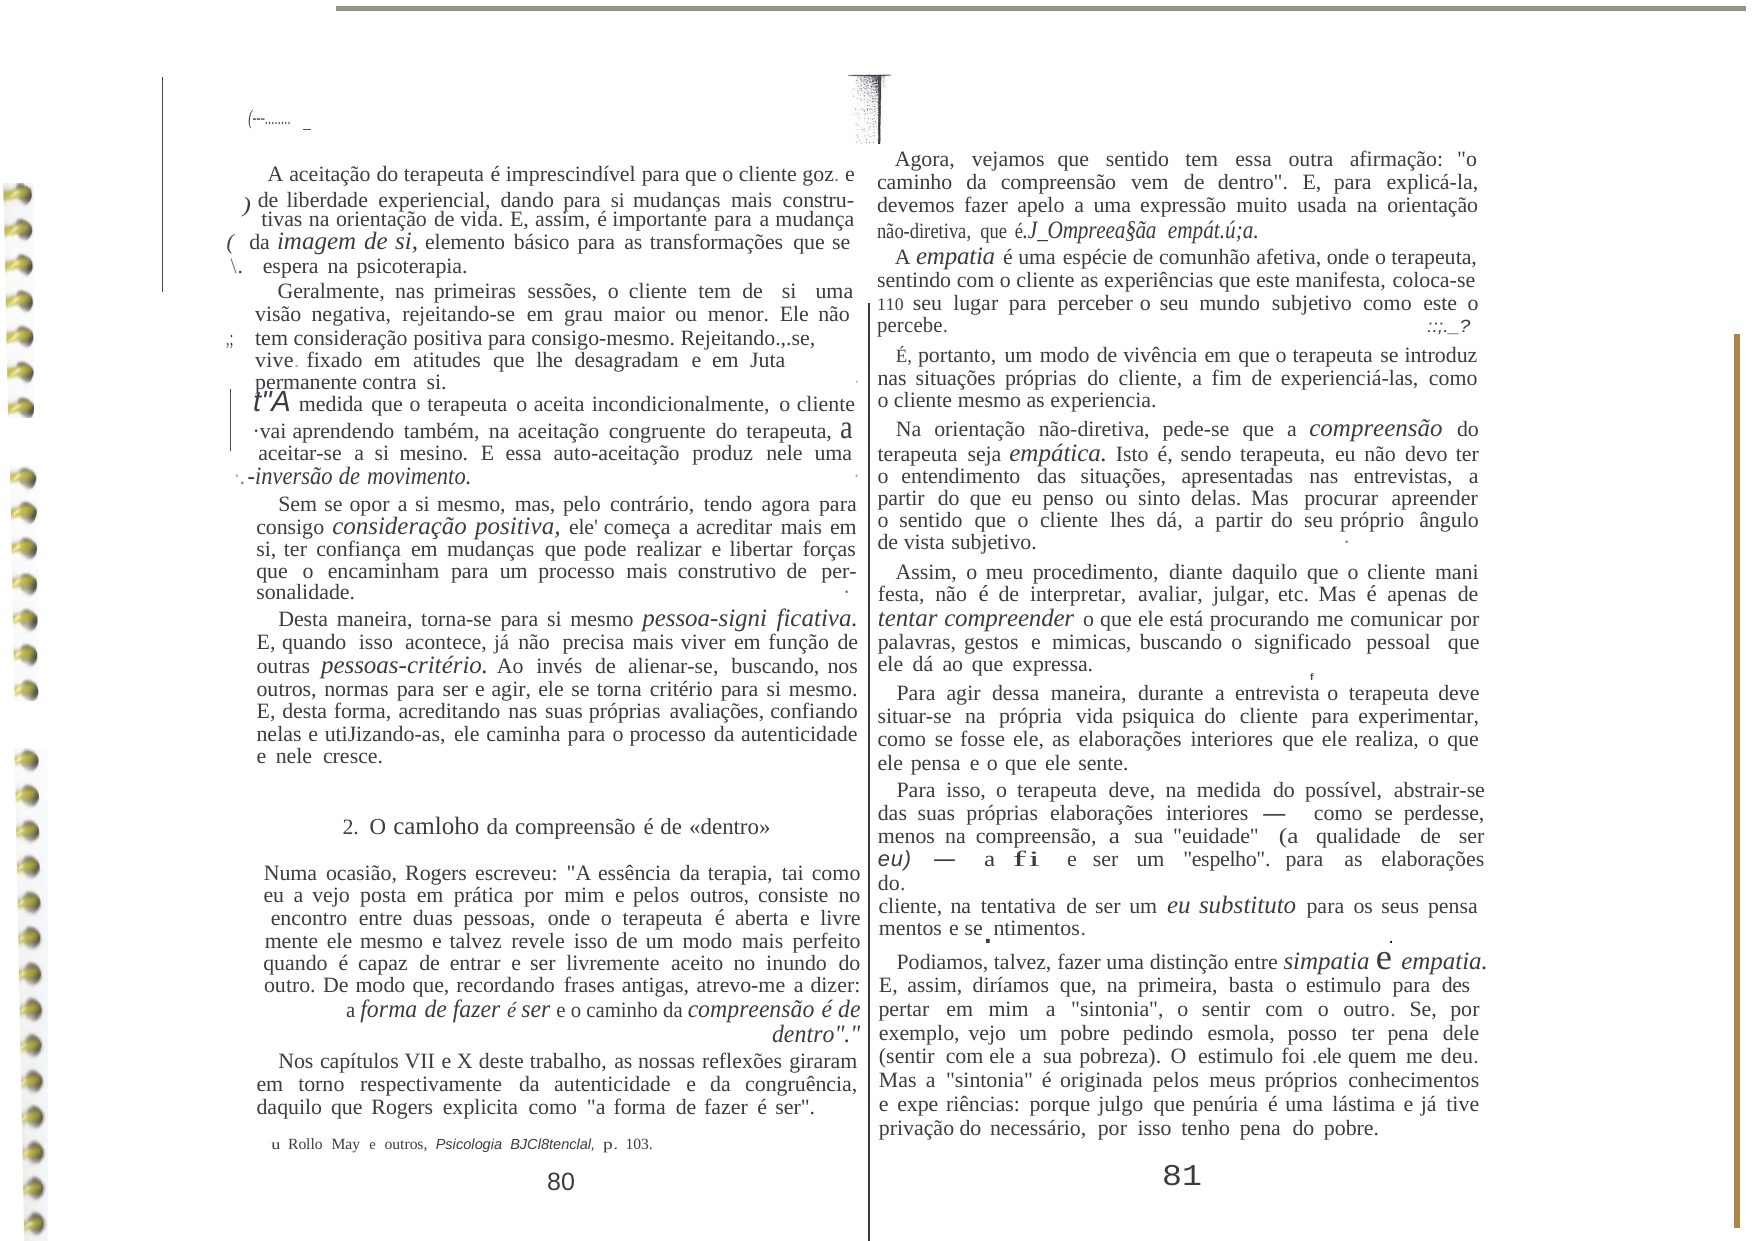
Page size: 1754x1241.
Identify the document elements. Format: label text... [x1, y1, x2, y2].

text aceitar-se a si mesino. E essa auto-aceitação produz nele uma [250, 445, 859, 464]
list O camloho da compreensão é de «dentro» [342, 811, 860, 840]
text Podiamos, talvez, fazer uma distinção entre simpatia e empatia. [879, 952, 1752, 974]
text Numa ocasião, Rogers escreveu: "A essência da terapia, tai como eu a vejo posta em prática por mim e pelos outros, consiste no encontro entre duas pessoas, onde o terapeuta é aberta e livre­ mente ele mesmo e talvez revele isso de um modo mais perfeito quando é capaz de entrar e ser livremente aceito no inundo do outro. De modo que, recordando frases antigas, atrevo-me a dizer: a forma de fazer é ser e o caminho da compreensão é de dentro"." [256, 863, 860, 1048]
text ·vai aprendendo também, na aceitação congruente do terapeuta, a [250, 416, 854, 445]
text Geralmente, nas primeiras sessões, o cliente tem de si uma visão negativa, rejeitando-se em grau maior ou menor. Ele não [255, 280, 854, 326]
picture [3, 183, 34, 418]
text Nos capítulos VII e X deste trabalho, as nossas reflexões giraram em torno respectivamente da autenticidade e da congruência, daquilo que Rogers explicita como "a forma de fazer é ser". [256, 1051, 857, 1119]
picture [8, 466, 39, 701]
text 81 [873, 1160, 1491, 1194]
text A empatia é uma espécie de comunhão afetiva, onde o terapeuta, sentindo com o cliente as experiências que este manifesta, coloca-se [877, 244, 1477, 292]
text Sem se opor a si mesmo, mas, pelo contrário, tendo agora para consigo consideração positiva, ele' começa a acreditar mais em si, ter confiança em mudanças que pode realizar e libertar forças que o encaminham para um processo mais construtivo de per- sonalidade. · [256, 494, 857, 604]
text Para agir dessa maneira, durante a entrevista o terapeuta deve situar-se na própria vida psiquica do cliente para experimentar, como se fosse ele, as elaborações interiores que ele realiza, o que ele pensa e o que ele sente. [877, 682, 1479, 775]
text Para isso, o terapeuta deve, na medida do possível, abstrair-se das suas próprias elaborações interiores - como se perdesse, menos na compreensão, a sua "euidade" (a qualidade de ser eu) - a fi e ser um "espelho". para as elaborações do. [878, 779, 1485, 895]
text 110 seu lugar para perceber o seu mundo subjetivo como este o percebe. ::;._? [877, 293, 1478, 337]
text ) de liberdade experiencial, dando para si mudanças mais constru- tivas na orientação de vida. E, assim, é importante para a mudança [237, 190, 854, 231]
text ·.-inversão de movimento. · [234, 464, 860, 489]
text É, portanto, um modo de vivência em que o terapeuta se introduz nas situações próprias do cliente, a fim de experienciá-las, como o cliente mesmo as experiencia. [877, 344, 1478, 413]
text t"A medida que o terapeuta o aceita incondicionalmente, o cliente [250, 394, 857, 416]
text u Rollo May e outros, Psicologia BJCl8tenclal, p. 103. [271, 1134, 860, 1152]
text ,; tem consideração positiva para consigo-mesmo. Rejeitando.,.se, vive. fixado em atitudes que lhe desagradam e em Juta permanente contra si. · [226, 327, 860, 394]
text (---........ [248, 105, 860, 129]
text cliente, na tentativa de ser um eu substituto para os seus pensa­ mentos e se.ntimentos. . [878, 899, 1478, 952]
text Na orientação não-diretiva, pede-se que a compreensão do terapeuta seja empática. Isto é, sendo terapeuta, eu não devo ter o entendimento das situações, apresentadas nas entrevistas, a partir do que eu penso ou sinto delas. Mas procurar apreender o sentido que o cliente lhes dá, a partir do seu próprio ângulo de vista subjetivo. · [877, 416, 1479, 554]
text A aceitação do terapeuta é imprescindível para que o cliente goz. e [0, 162, 854, 186]
text E, assim, diríamos que, na primeira, basta o estimulo para des­ [878, 974, 1752, 997]
text \. espera na psicoterapia. [230, 254, 860, 278]
text 80 [545, 1167, 577, 1195]
text pertar em mim a "sintonia", o sentir com o outro. Se, por exemplo, vejo um pobre pedindo esmola, posso ter pena dele (sentir com ele a sua pobreza). O estimulo foi .ele quem me deu. Mas a "sintonia" é originada pelos meus próprios conhecimentos e expe­ riências: porque julgo que penúria é uma lástima e já tive privação do necessário, por isso tenho pena do pobre. [878, 997, 1480, 1140]
picture [848, 73, 891, 144]
text Assim, o meu procedimento, diante daquilo que o cliente mani­ festa, não é de interpretar, avaliar, julgar, etc. Mas é apenas de tentar compreender o que ele está procurando me comunicar por palavras, gestos e mimicas, buscando o significado pessoal que ele dá ao que expressa. [878, 562, 1479, 676]
text Agora, vejamos que sentido tem essa outra afirmação: "o caminho da compreensão vem de dentro". E, para explicá-la, devemos fazer apelo a uma expressão muito usada na orientação não-diretiva, que é.J_Ompreea§ãa empát.ú;a. [877, 148, 1478, 244]
text ( da imagem de si, elemento básico para as transformações que se [226, 231, 860, 254]
text Desta maneira, torna-se para si mesmo pessoa-signi ficativa. E, quando isso acontece, já não precisa mais viver em função de outras pessoas-critério. Ao invés de alienar-se, buscando, nos outros, normas para ser e agir, ele se torna critério para si mesmo. E, desta forma, acreditando nas suas próprias avaliações, confiando nelas e utiJizando-as, ele caminha para o processo da autenticidade e nele cresce. [256, 607, 858, 768]
picture [13, 748, 48, 1241]
